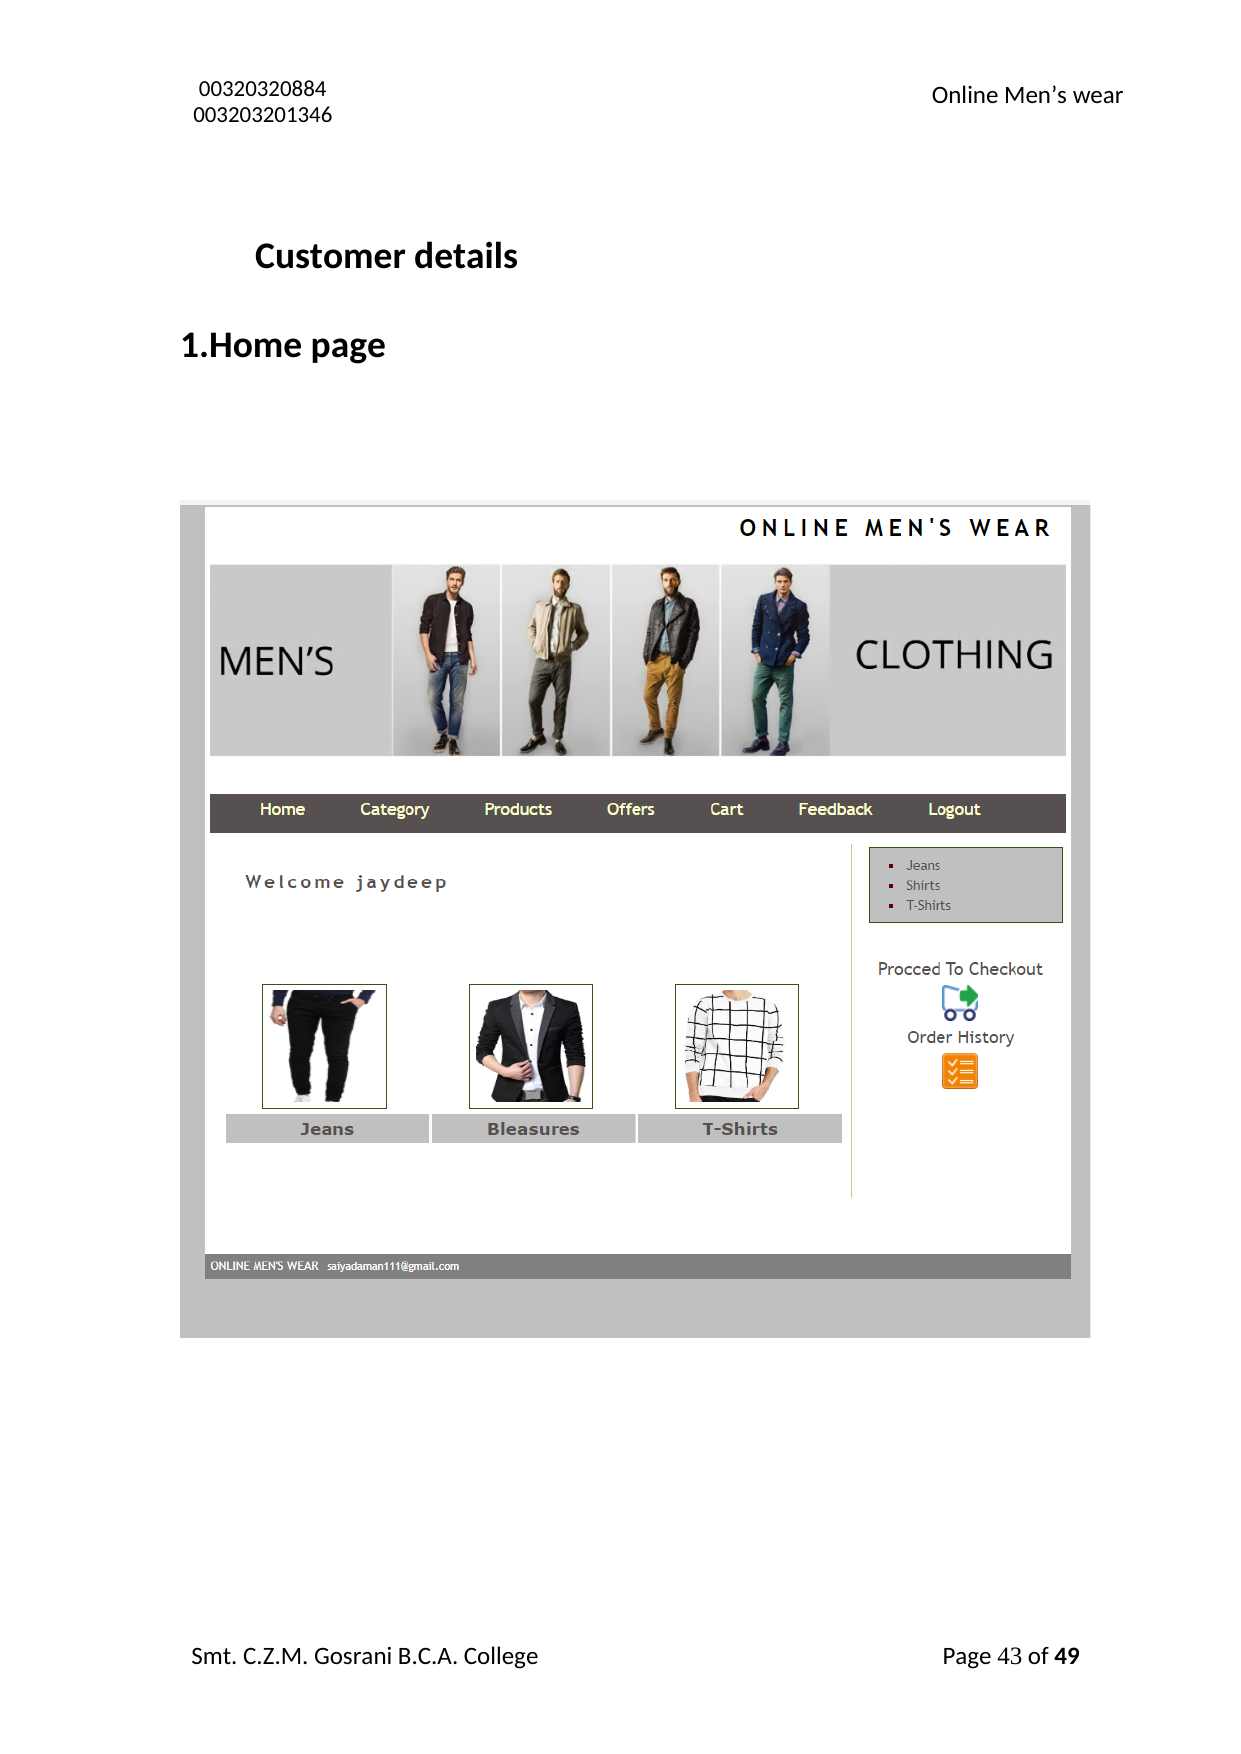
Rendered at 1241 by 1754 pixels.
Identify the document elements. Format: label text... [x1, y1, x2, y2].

text Customer details [255, 232, 1090, 278]
text 1.Home page [180, 321, 1090, 367]
picture [180, 500, 1091, 1338]
